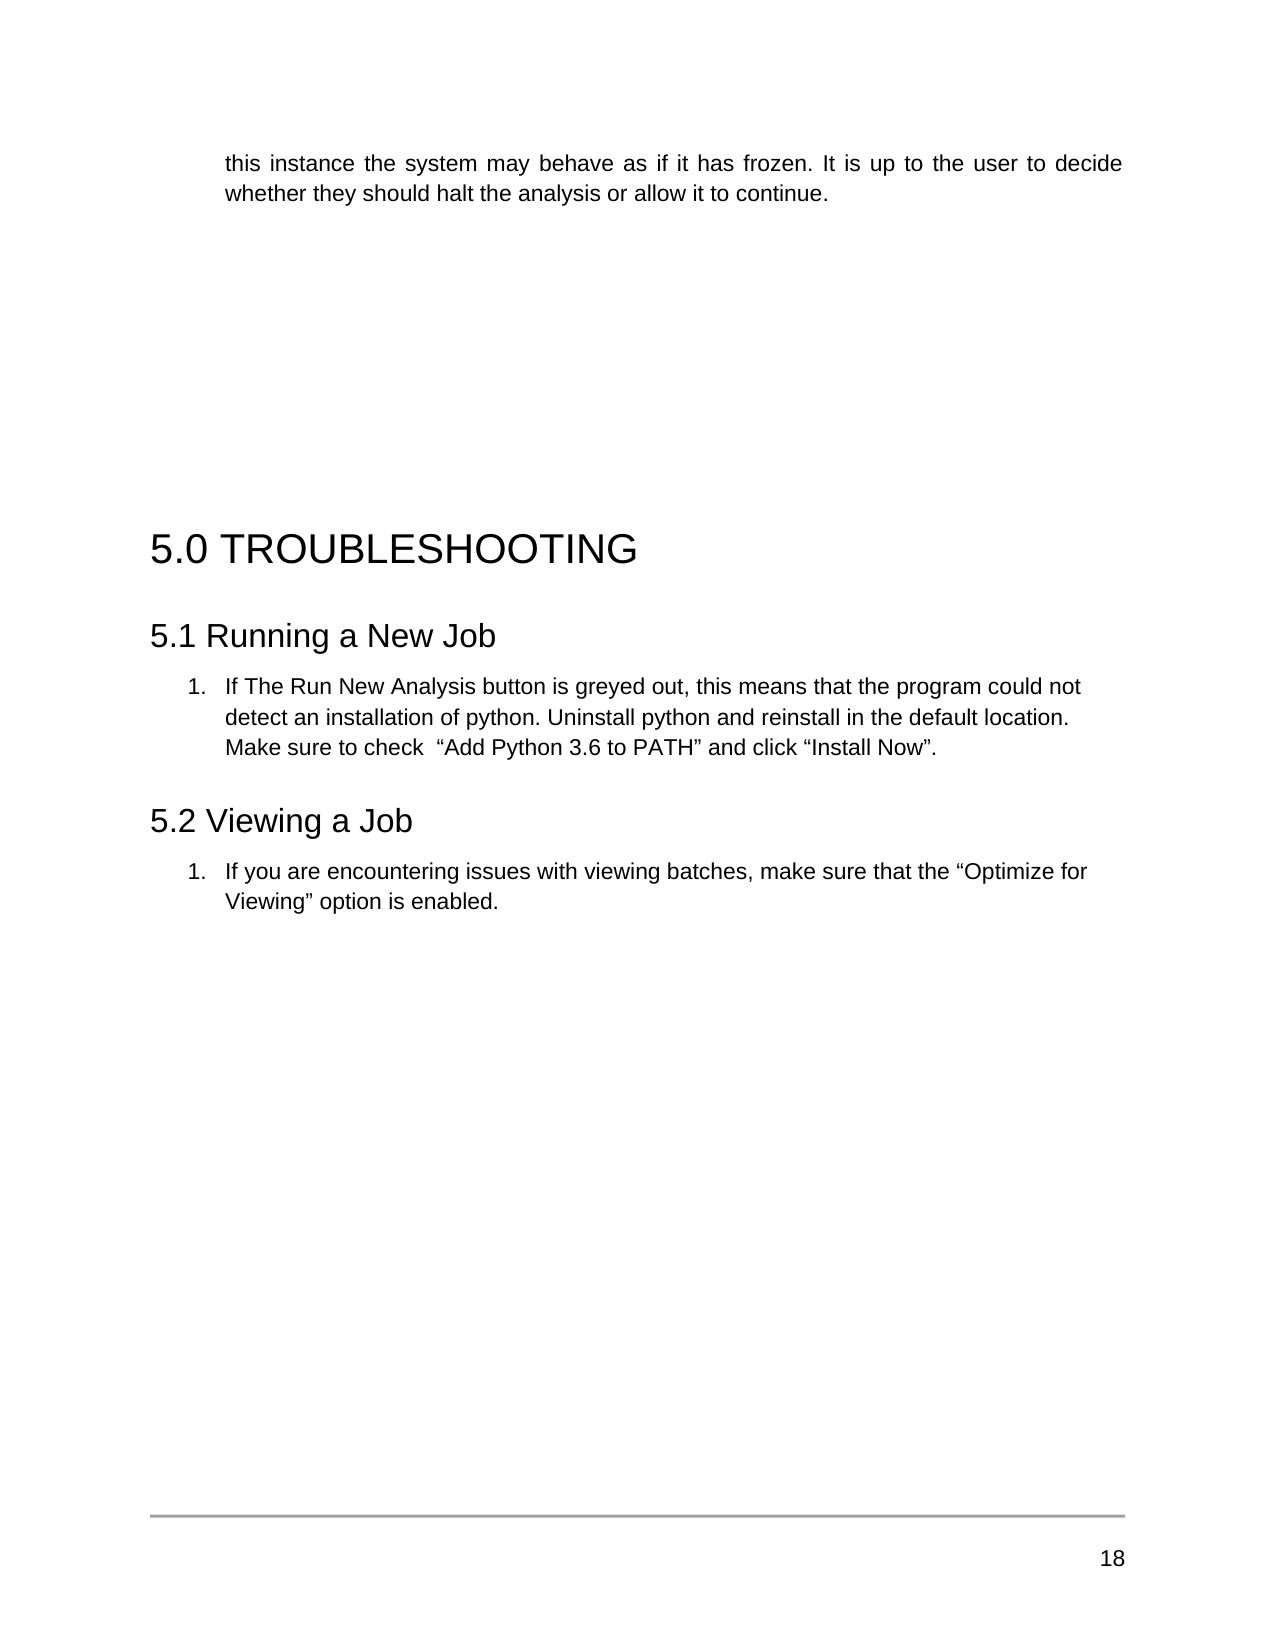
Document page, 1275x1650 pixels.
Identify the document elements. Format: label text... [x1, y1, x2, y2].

subtitle 5.2 Viewing a Job [150, 801, 1125, 840]
list If The Run New Analysis button is greyed out, this means that the program could not detect an installation of python. Uninstall python and reinstall in the default location. Make sure to check “Add Python 3.6 to PATH” and click “Install Now”. [187, 673, 1125, 760]
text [225, 150, 1125, 207]
subtitle 5.1 Running a New Job [150, 617, 1125, 655]
list If you are encountering issues with viewing batches, make sure that the “Optimize for Viewing” option is enabled. [187, 858, 1125, 914]
subtitle 5.0 TROUBLESHOOTING [150, 524, 1125, 572]
